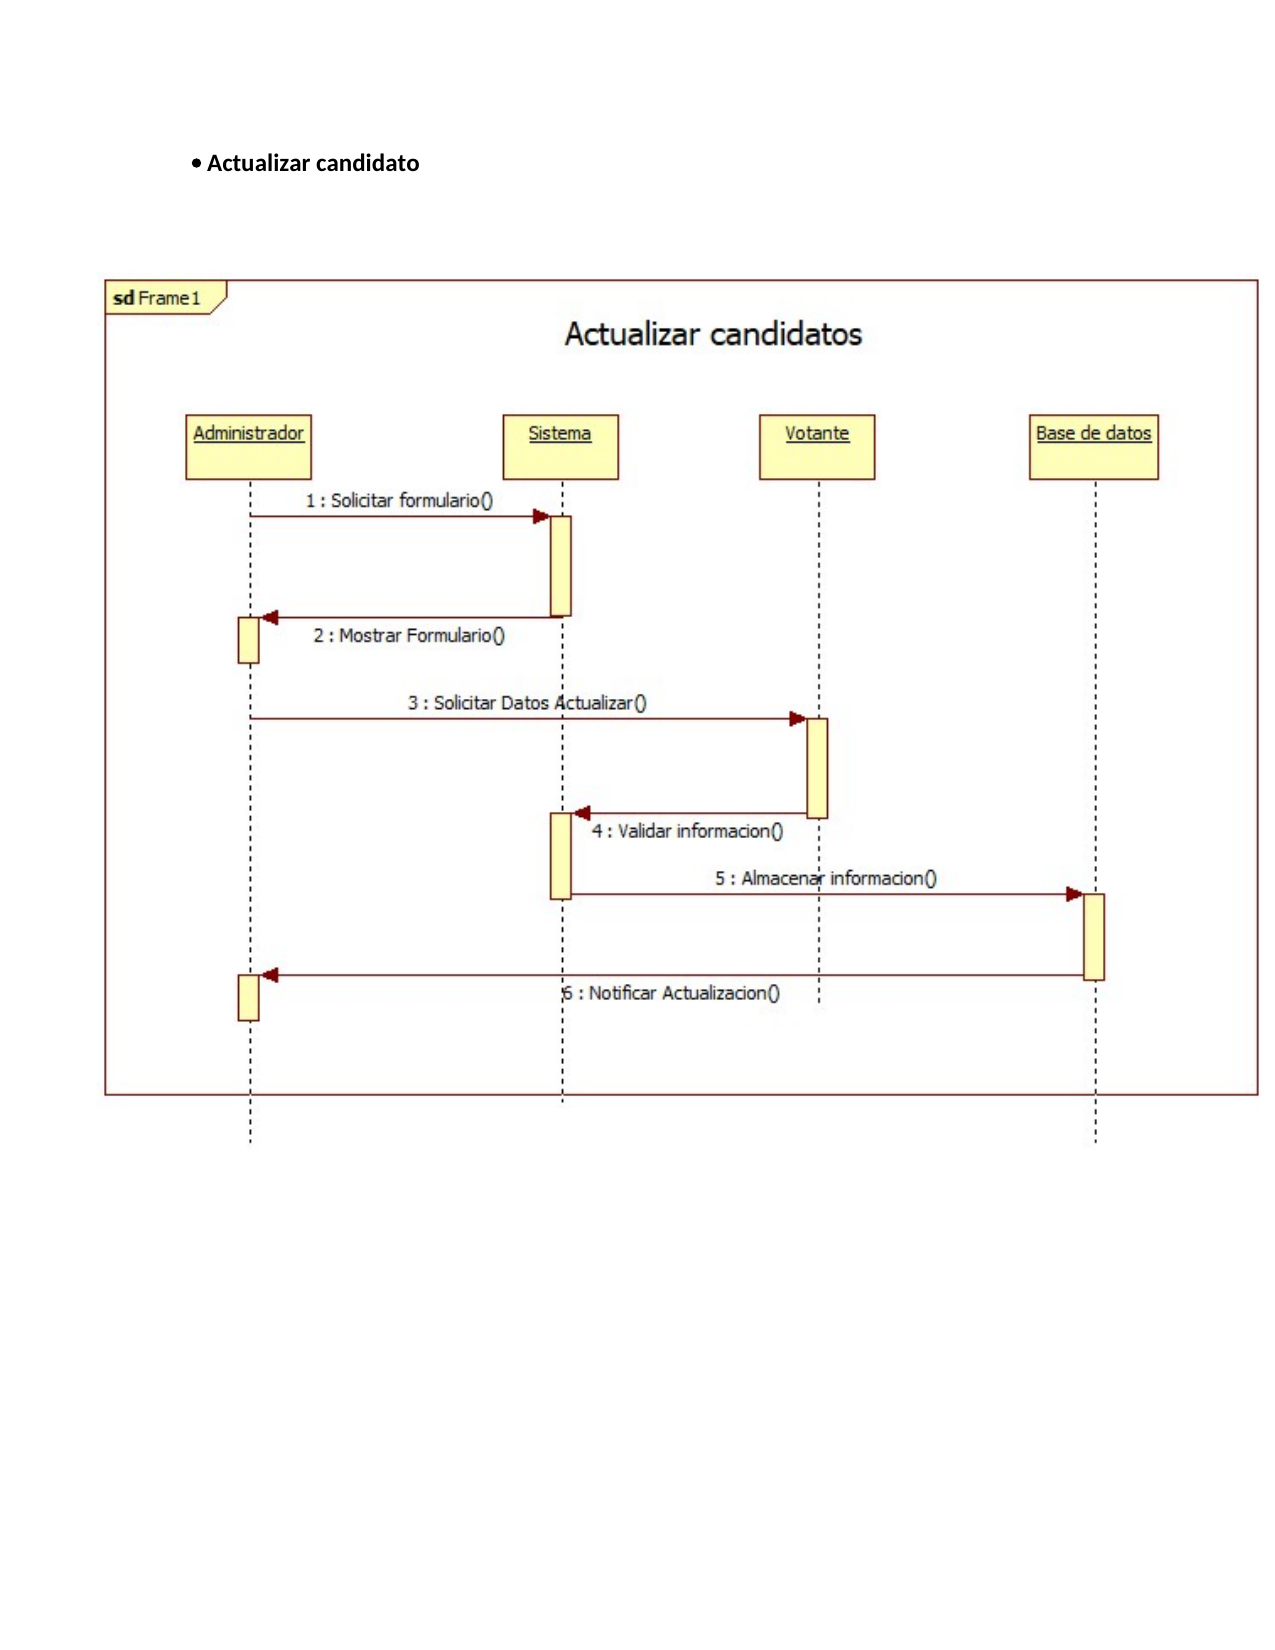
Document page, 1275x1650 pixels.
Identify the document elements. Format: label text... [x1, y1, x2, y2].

list Actualizar candidato [192, 148, 1098, 178]
picture [71, 246, 1275, 1177]
